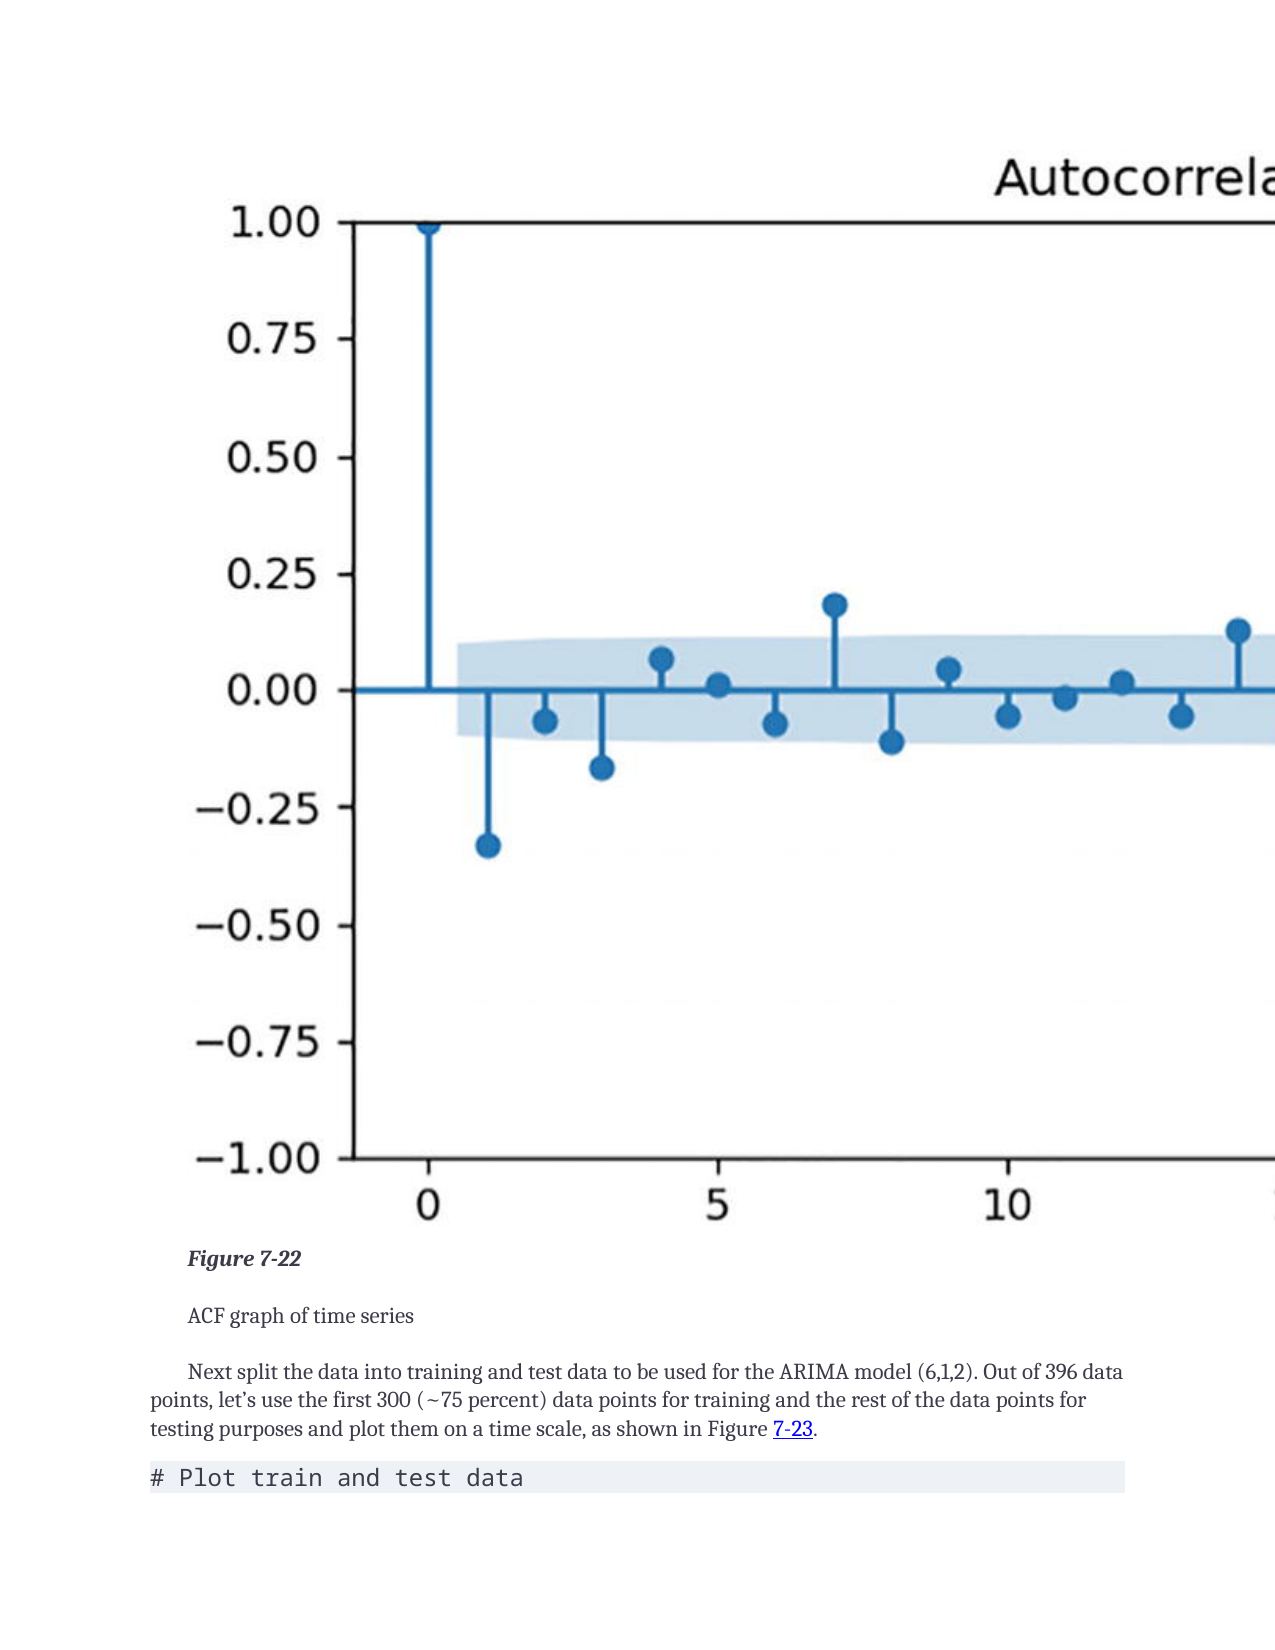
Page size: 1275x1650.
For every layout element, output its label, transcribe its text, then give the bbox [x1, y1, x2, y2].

text Figure 7-22 [150, 1245, 1125, 1272]
picture [187, 150, 1275, 1227]
text Next split the data into training and test data to be used for the ARIMA model (6,1,2). Out of 396 data points, let’s use the first 300 (~75 percent) data points for training and the rest of the data points for testing purposes and plot them on a time scale, as shown in Figure 7-23. [150, 1358, 1125, 1442]
text ACF graph of time series [150, 1303, 1125, 1329]
text # Plot train and test data [150, 1461, 1125, 1493]
